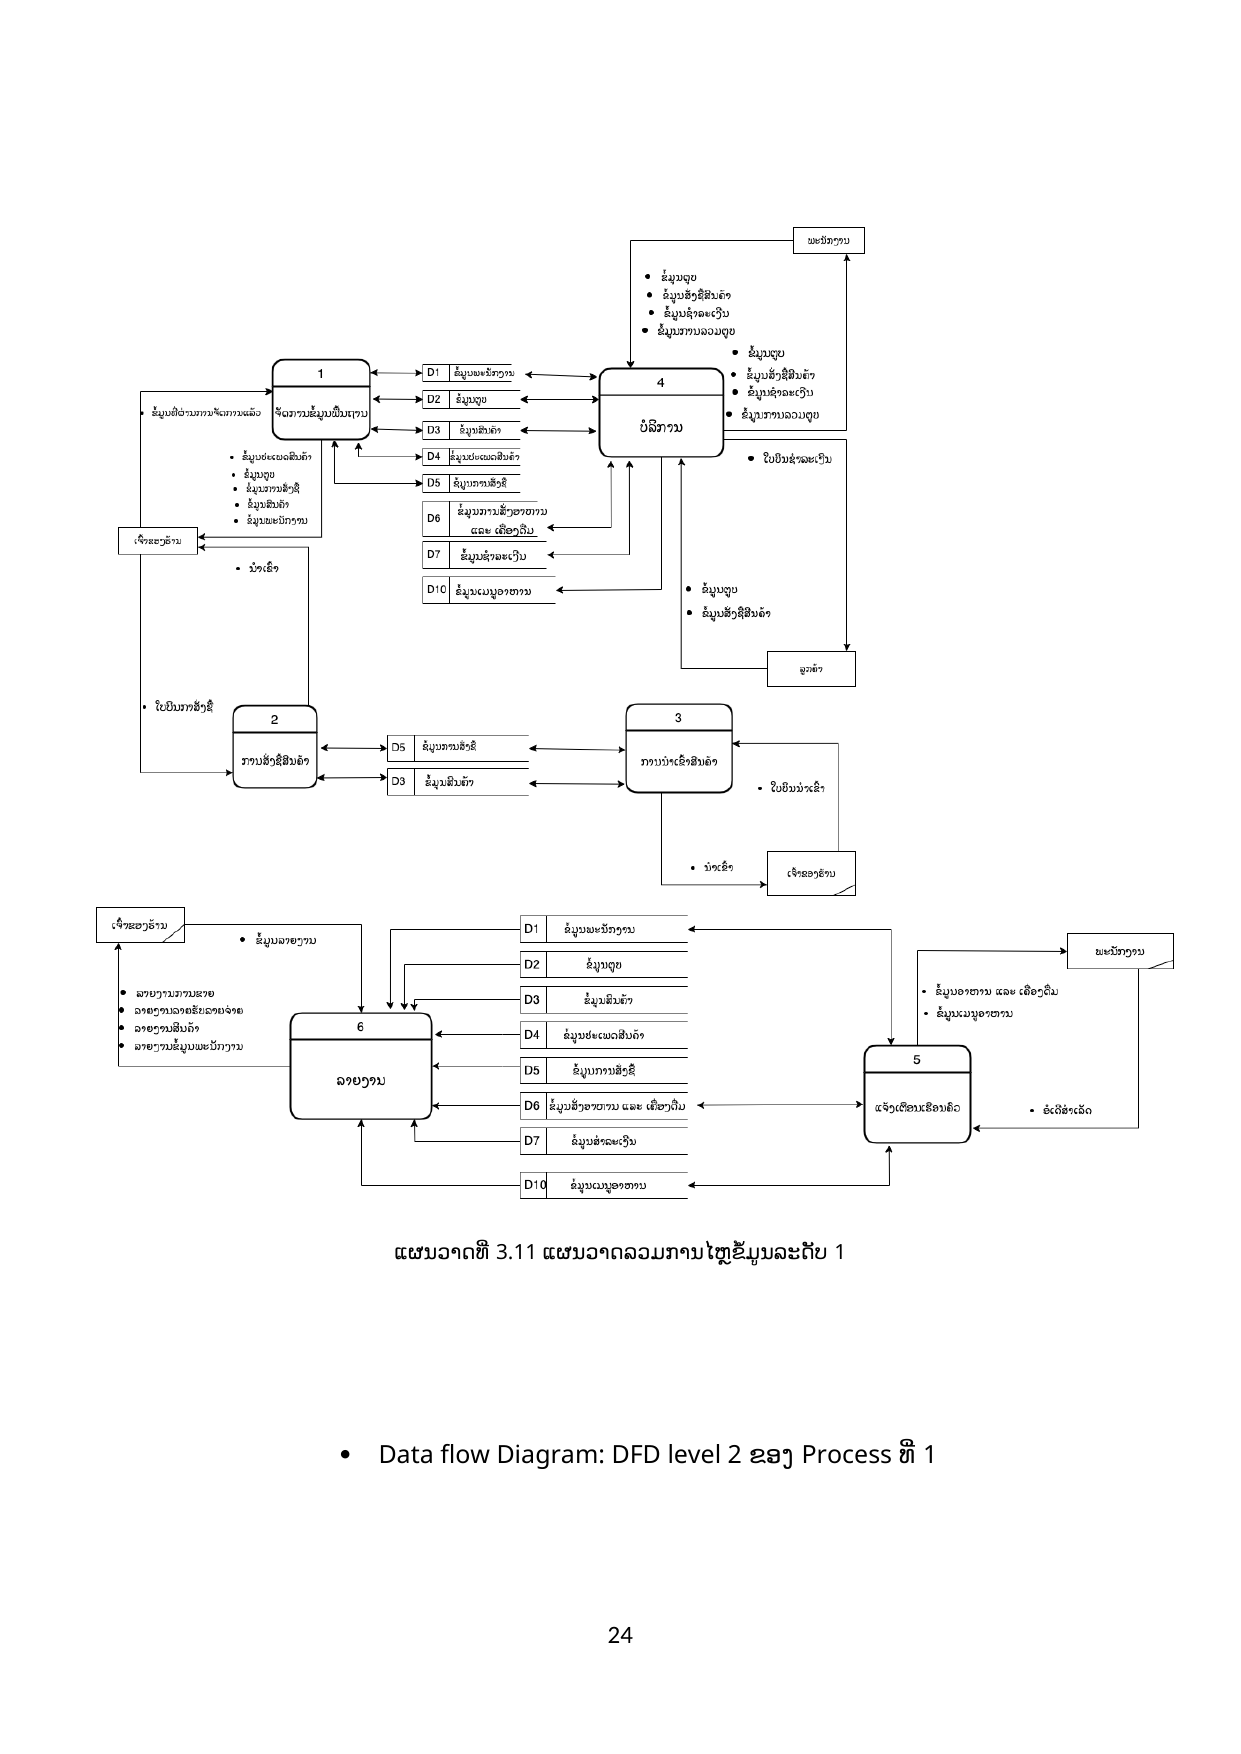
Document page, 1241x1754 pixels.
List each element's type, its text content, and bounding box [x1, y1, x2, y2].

text ແຜນວາດທີ່ 3.11 ແຜນວາດລວມການໄຫຼຂໍ້ມູນລະດັບ 1 [150, 1221, 1090, 1266]
list Data flow Diagram: DFD level 2 ຂອງ Process ທີ່ 1 [187, 1436, 1090, 1470]
picture [60, 200, 1196, 1221]
